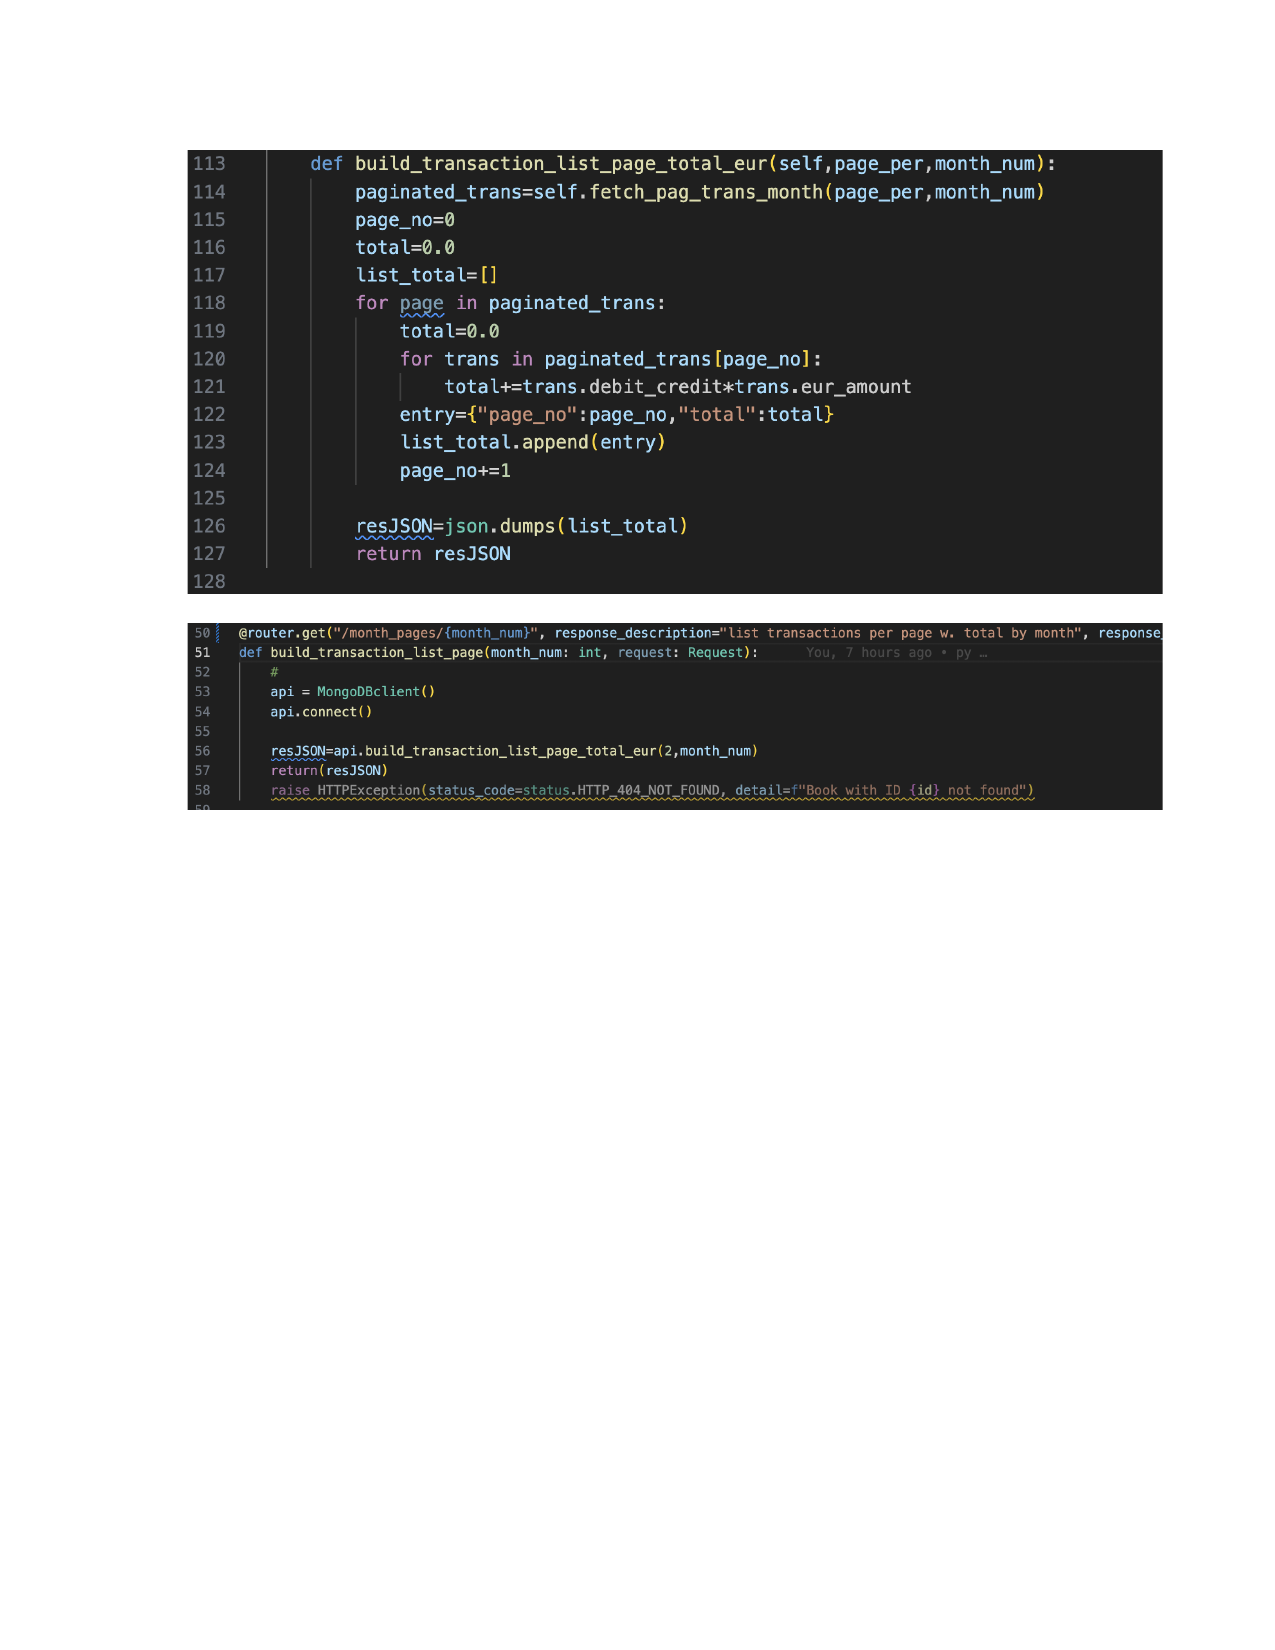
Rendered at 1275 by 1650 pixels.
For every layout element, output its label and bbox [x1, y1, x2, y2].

picture [187, 150, 1163, 594]
picture [187, 623, 1163, 810]
